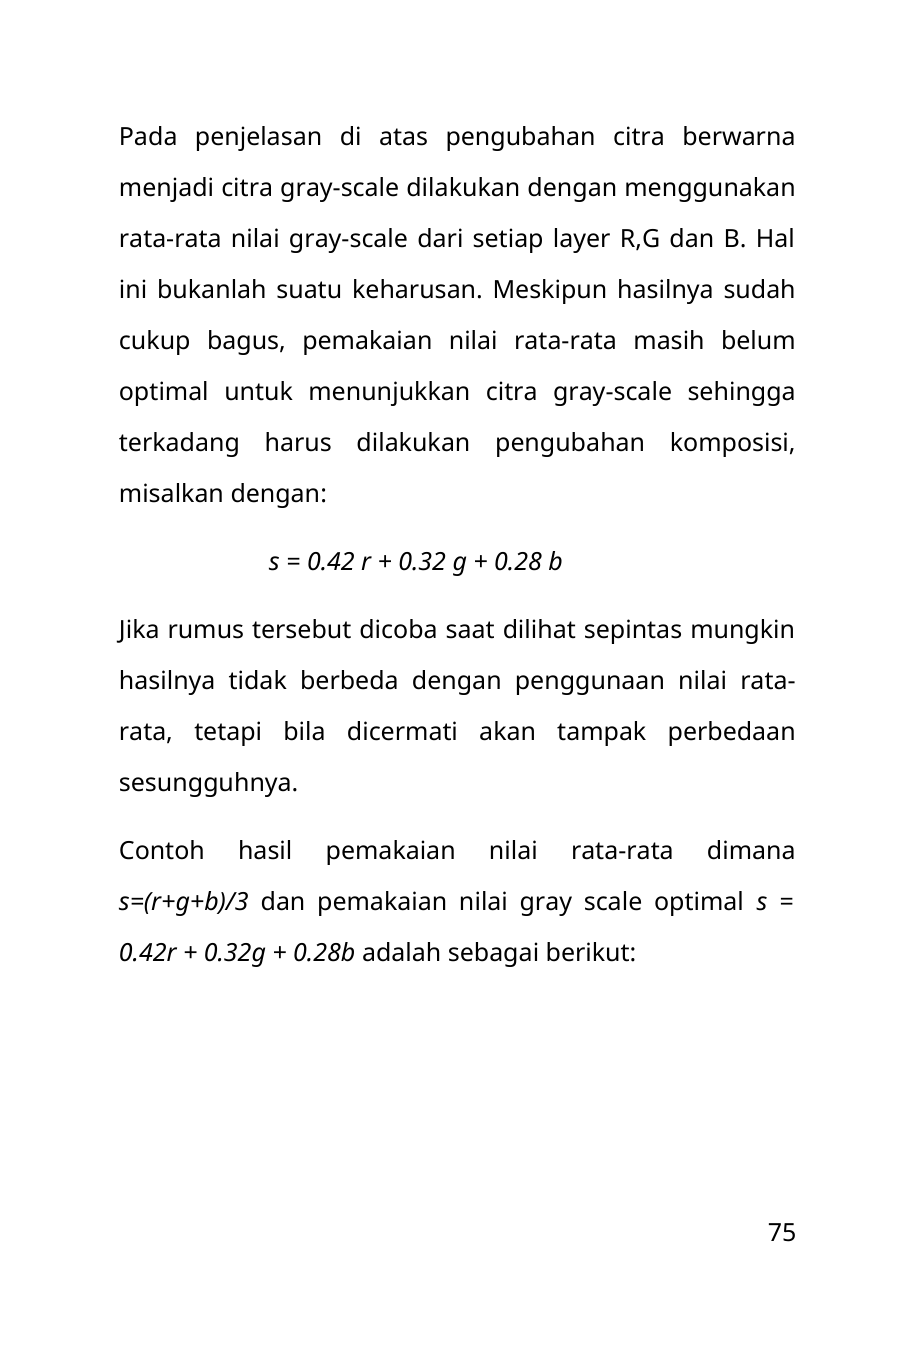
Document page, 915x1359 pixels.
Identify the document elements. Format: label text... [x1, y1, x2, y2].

text Contoh hasil pemakaian nilai rata-rata dimana s=(r+g+b)/3 dan pemakaian nilai gray scale optimal s = 0.42r + 0.32g + 0.28b adalah sebagai berikut: [119, 832, 796, 968]
text Pada penjelasan di atas pengubahan citra berwarna menjadi citra gray-scale dilakukan dengan menggunakan rata-rata nilai gray-scale dari setiap layer R,G dan B. Hal ini bukanlah suatu keharusan. Meskipun hasilnya sudah cukup bagus, pemakaian nilai rata-rata masih belum optimal untuk menunjukkan citra gray-scale sehingga terkadang harus dilakukan pengubahan komposisi, misalkan dengan: [119, 119, 796, 510]
text s = 0.42 r + 0.32 g + 0.28 b [119, 544, 796, 578]
text Jika rumus tersebut dicoba saat dilihat sepintas mungkin hasilnya tidak berbeda dengan penggunaan nilai rata-rata, tetapi bila dicermati akan tampak perbedaan sesungguhnya. [119, 611, 796, 799]
